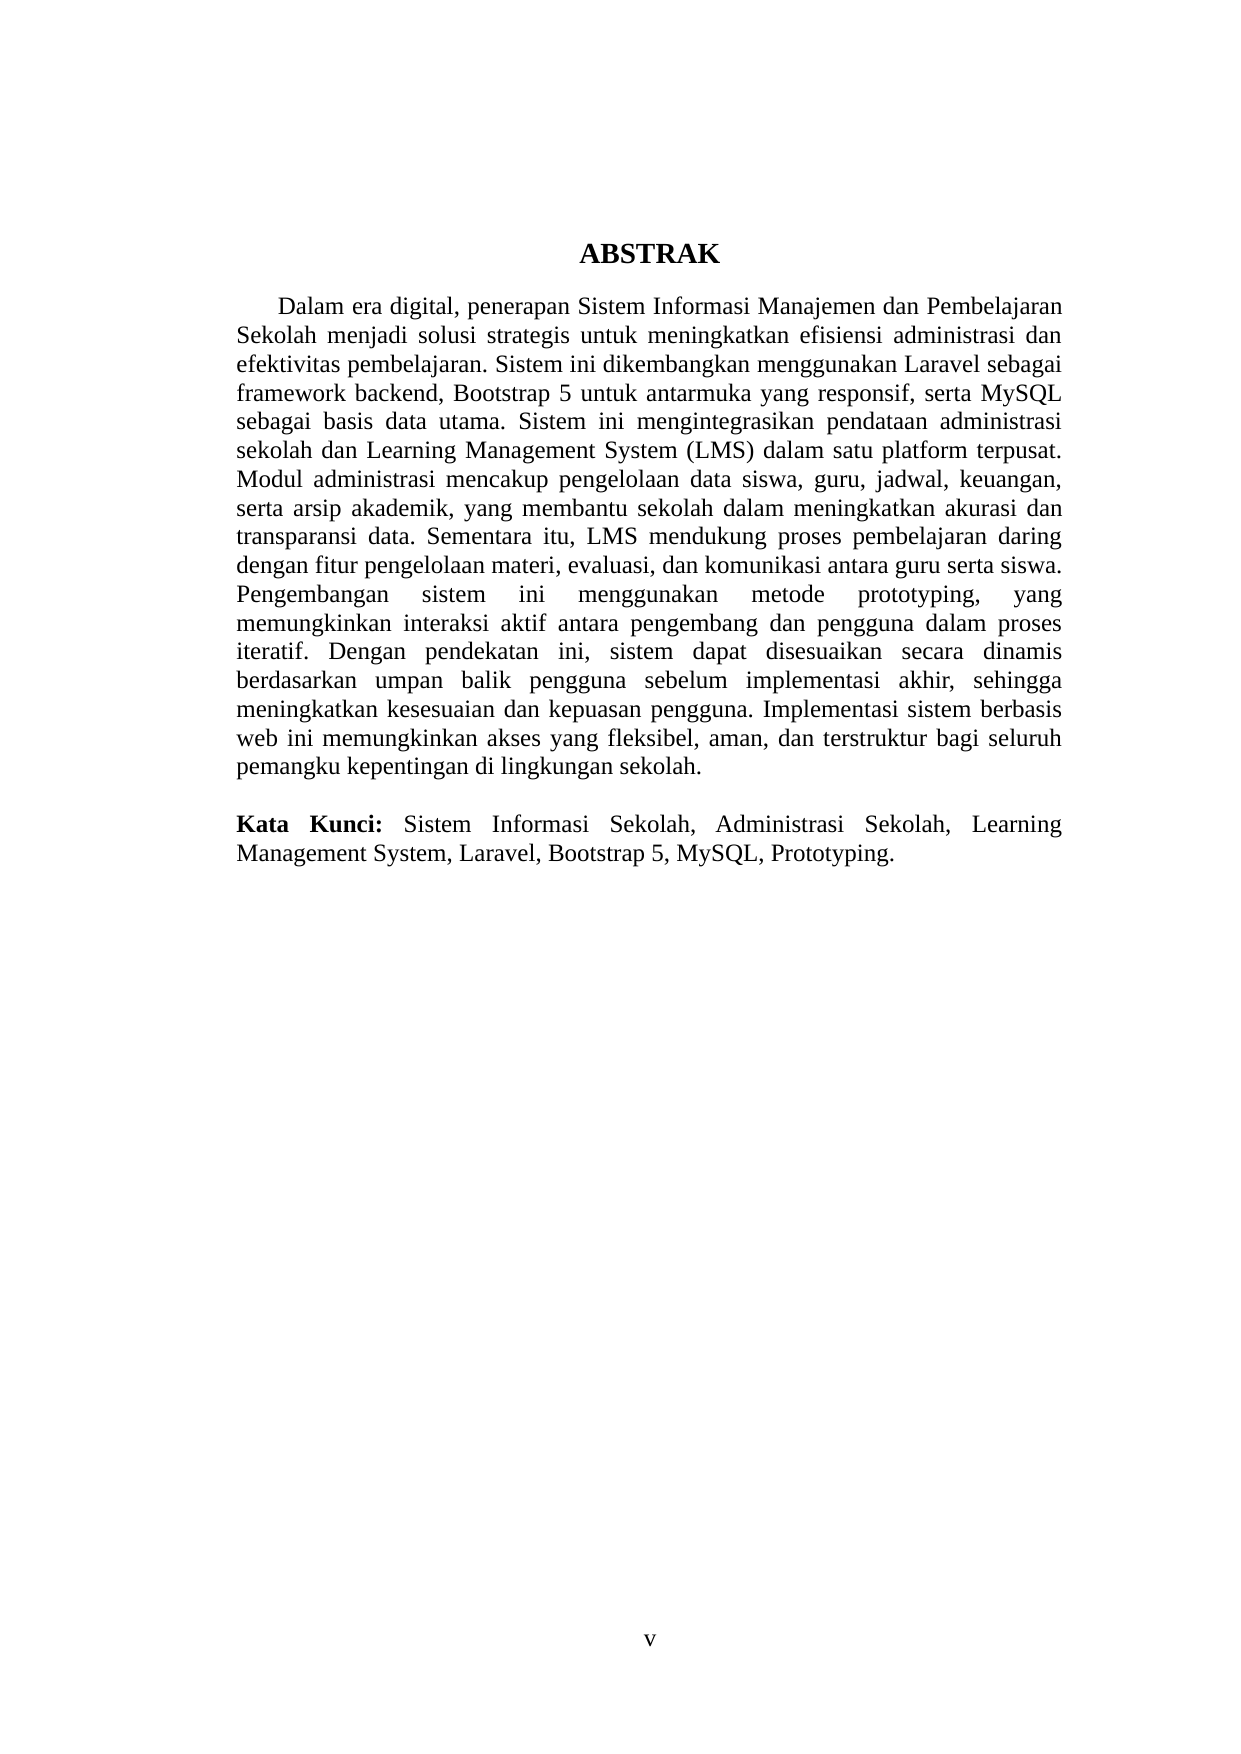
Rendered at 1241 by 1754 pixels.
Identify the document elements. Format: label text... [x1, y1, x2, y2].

text Dalam era digital, penerapan Sistem Informasi Manajemen dan Pembelajaran Sekolah menjadi solusi strategis untuk meningkatkan efisiensi administrasi dan efektivitas pembelajaran. Sistem ini dikembangkan menggunakan Laravel sebagai framework backend, Bootstrap 5 untuk antarmuka yang responsif, serta MySQL sebagai basis data utama. Sistem ini mengintegrasikan pendataan administrasi sekolah dan Learning Management System (LMS) dalam satu platform terpusat. Modul administrasi mencakup pengelolaan data siswa, guru, jadwal, keuangan, serta arsip akademik, yang membantu sekolah dalam meningkatkan akurasi dan transparansi data. Sementara itu, LMS mendukung proses pembelajaran daring dengan fitur pengelolaan materi, evaluasi, dan komunikasi antara guru serta siswa. Pengembangan sistem ini menggunakan metode prototyping, yang memungkinkan interaksi aktif antara pengembang dan pengguna dalam proses iteratif. Dengan pendekatan ini, sistem dapat disesuaikan secara dinamis berdasarkan umpan balik pengguna sebelum implementasi akhir, sehingga meningkatkan kesesuaian dan kepuasan pengguna. Implementasi sistem berbasis web ini memungkinkan akses yang fleksibel, aman, dan terstruktur bagi seluruh pemangku kepentingan di lingkungan sekolah. [236, 291, 1063, 780]
subtitle ABSTRAK [236, 236, 1063, 270]
text Kata Kunci: Sistem Informasi Sekolah, Administrasi Sekolah, Learning Management System, Laravel, Bootstrap 5, MySQL, Prototyping. [236, 809, 1063, 866]
